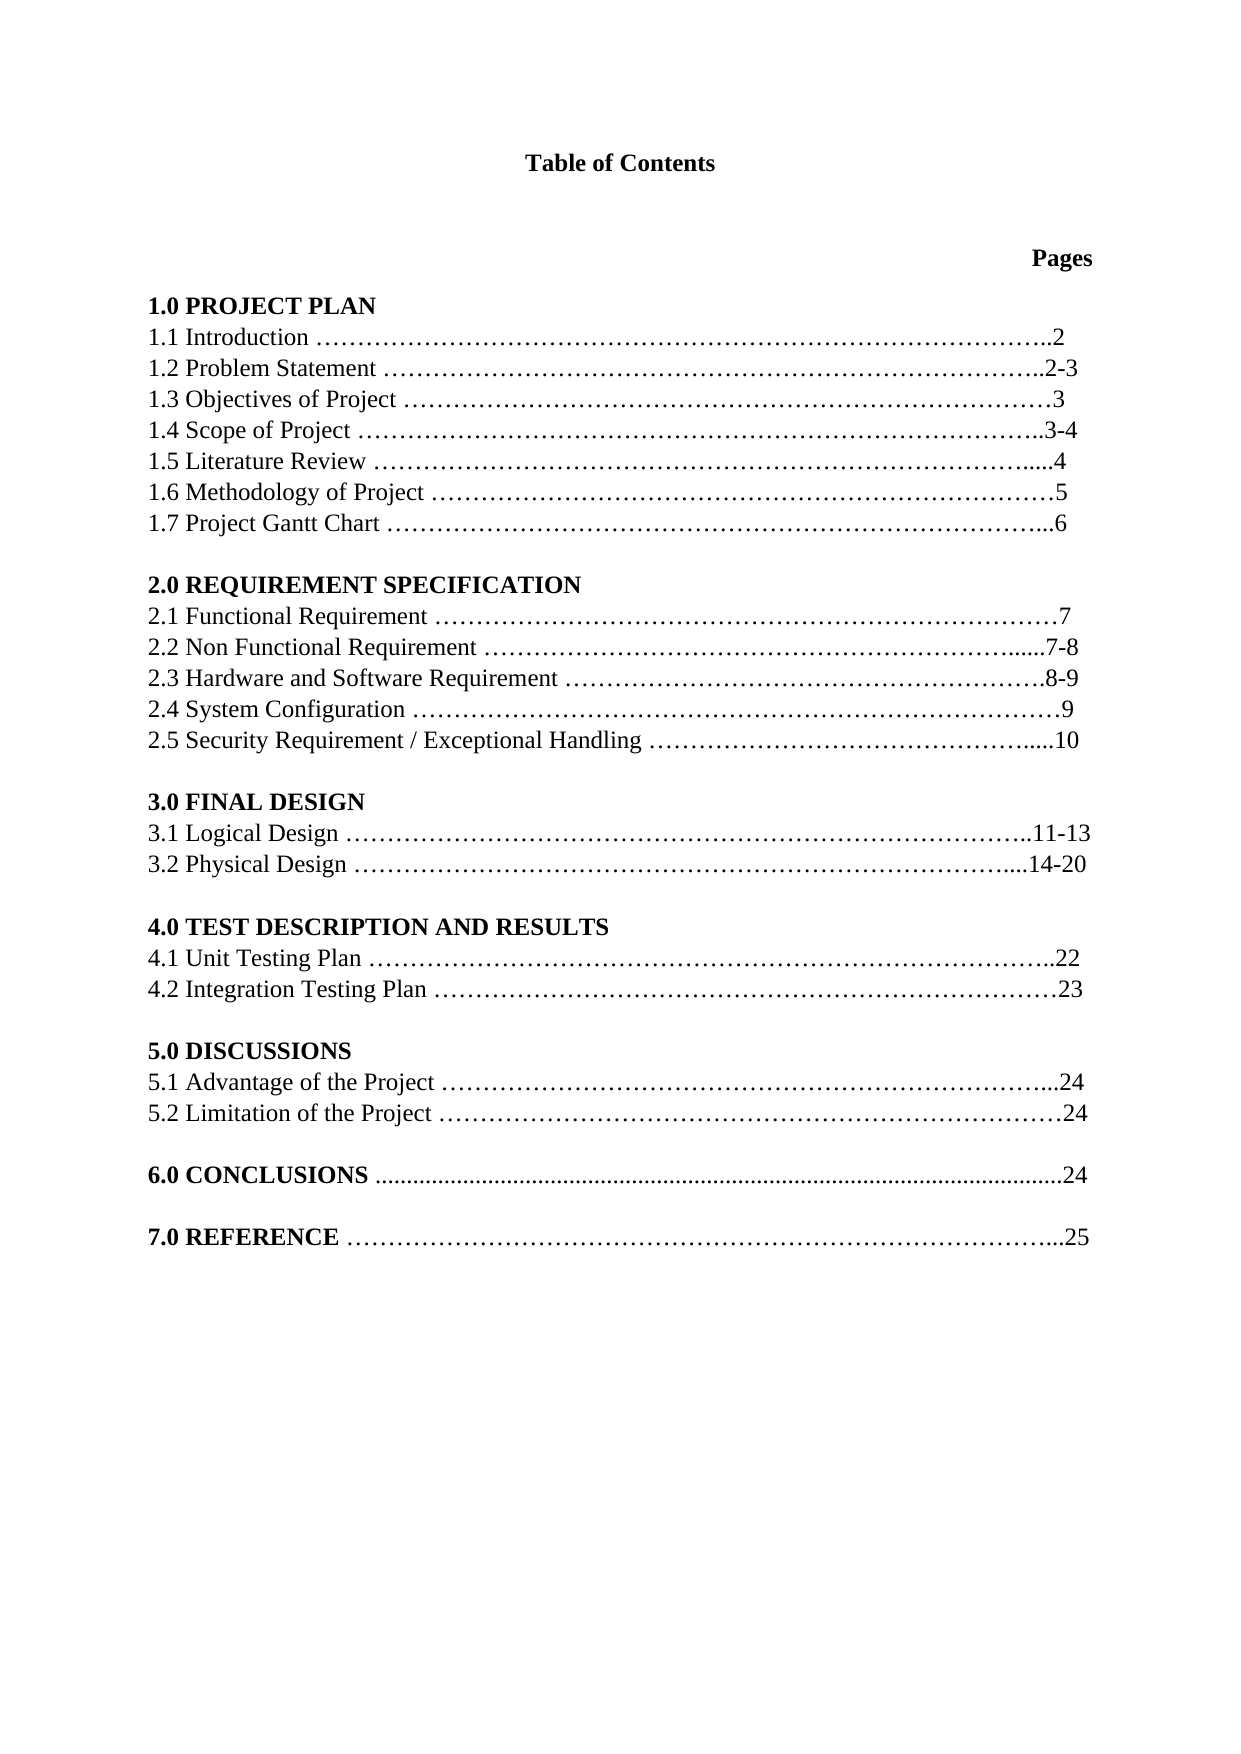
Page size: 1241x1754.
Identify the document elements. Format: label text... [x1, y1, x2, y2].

list Hardware and Software Requirement ………………………………………………….8-9 [148, 663, 1093, 692]
list REQUIREMENT SPECIFICATION [148, 570, 1093, 599]
list Limitation of the Project …………………………………………………………………24 [148, 1098, 1093, 1127]
list CONCLUSIONS ..............................................................................................................24 [148, 1160, 1093, 1189]
list Non Functional Requirement ………………………………………………………......7-8 [148, 632, 1093, 661]
list Security Requirement / Exceptional Handling ……………………………………….....10 [148, 725, 1093, 754]
list Logical Design ………………………………………………………………………..11-13 [148, 818, 1093, 847]
list Problem Statement ……………………………………………………………………..2-3 [148, 353, 1093, 382]
list Integration Testing Plan …………………………………………………………………23 [148, 974, 1093, 1002]
list PROJECT PLAN [148, 291, 1093, 319]
text Table of Contents [148, 148, 1093, 176]
list Scope of Project ………………………………………………………………………..3-4 [148, 415, 1093, 444]
list Literature Review …………………………………………………………………….....4 [148, 446, 1093, 475]
list System Configuration ……………………………………………………………………9 [148, 694, 1093, 723]
list TEST DESCRIPTION AND RESULTS [148, 912, 1093, 940]
list Functional Requirement …………………………………………………………………7 [148, 601, 1093, 630]
list Unit Testing Plan ………………………………………………………………………..22 [148, 943, 1093, 971]
list Methodology of Project …………………………………………………………………5 [148, 477, 1093, 506]
list Objectives of Project ……………………………………………………………………3 [148, 384, 1093, 413]
list Advantage of the Project ………………………………………………………………...24 [148, 1067, 1093, 1096]
list DISCUSSIONS [148, 1036, 1093, 1064]
list REFERENCE …………………………………………………………………………...25 [148, 1222, 1093, 1251]
list Physical Design ……………………………………………………………………....14-20 [148, 849, 1093, 878]
list Project Gantt Chart ……………………………………………………………………...6 [148, 508, 1093, 537]
list FINAL DESIGN [148, 787, 1093, 816]
text Pages [885, 243, 1093, 272]
list Introduction ……………………………………………………………………………..2 [148, 322, 1093, 351]
